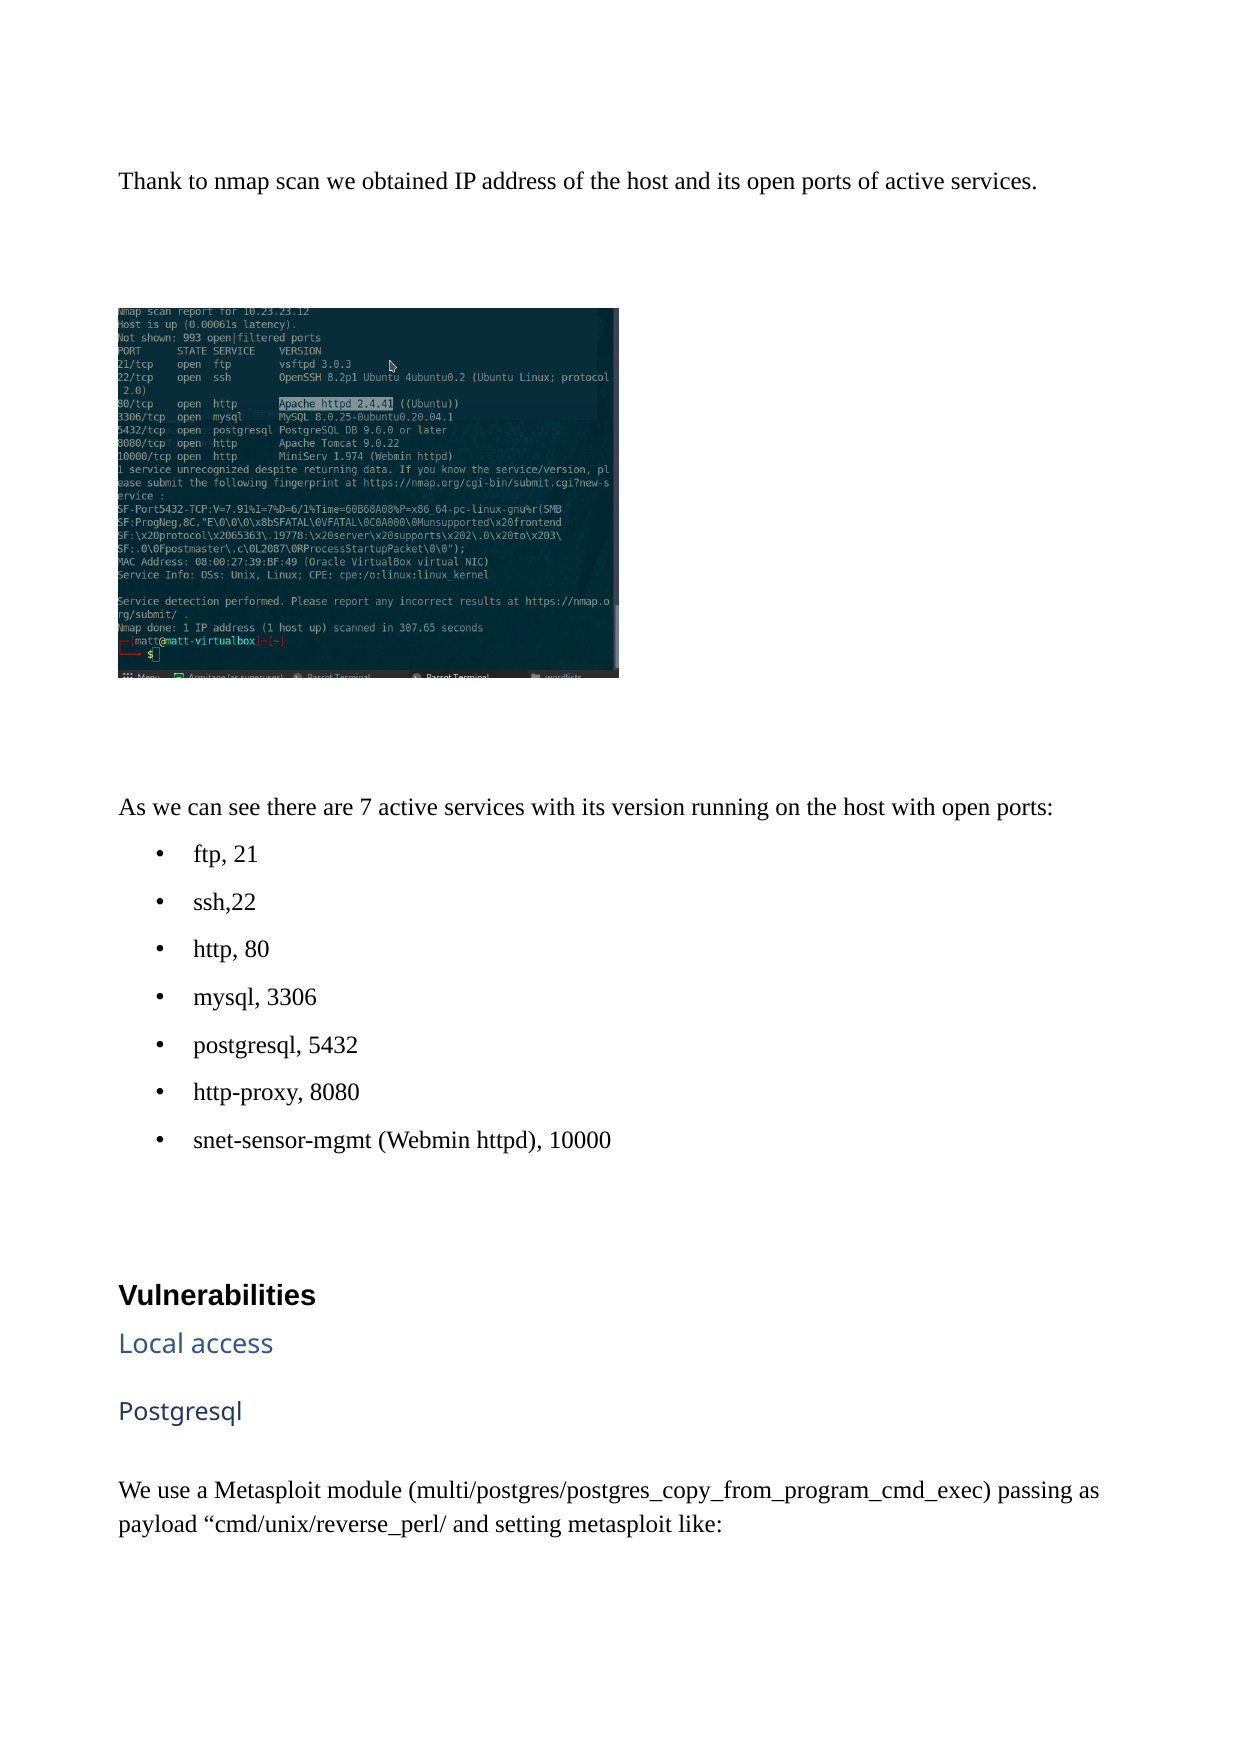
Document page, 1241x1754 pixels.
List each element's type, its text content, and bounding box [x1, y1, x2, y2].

list postgresql, 5432 [156, 1030, 1122, 1058]
picture [185, 429, 201, 433]
text As we can see there are 7 active services with its version running on the host with open ports: [118, 792, 1122, 820]
list http, 80 [156, 934, 1122, 963]
picture [118, 624, 128, 631]
list ftp, 21 [156, 839, 1122, 868]
picture [158, 519, 167, 525]
text We use a Metasploit module (multi/postgres/postgres_copy_from_program_cmd_exec) passing as payload “cmd/unix/reverse_perl/ and setting metasploit like: [118, 1476, 1122, 1537]
picture [544, 511, 552, 521]
picture [127, 644, 134, 650]
subtitle Postgresql [118, 1394, 1122, 1428]
picture [296, 545, 302, 552]
picture [551, 506, 561, 512]
list http-proxy, 8080 [156, 1077, 1122, 1106]
text Thank to nmap scan we obtained IP address of the host and its open ports of active services. [118, 166, 1122, 194]
subtitle Vulnerabilities [118, 1278, 1122, 1312]
picture [416, 519, 425, 525]
list mysql, 3306 [156, 982, 1122, 1011]
subtitle Local access [118, 1324, 1122, 1361]
picture [118, 559, 128, 565]
picture [118, 308, 619, 678]
list ssh,22 [156, 887, 1122, 916]
list snet-sensor-mgmt (Webmin httpd), 10000 [156, 1125, 1122, 1154]
